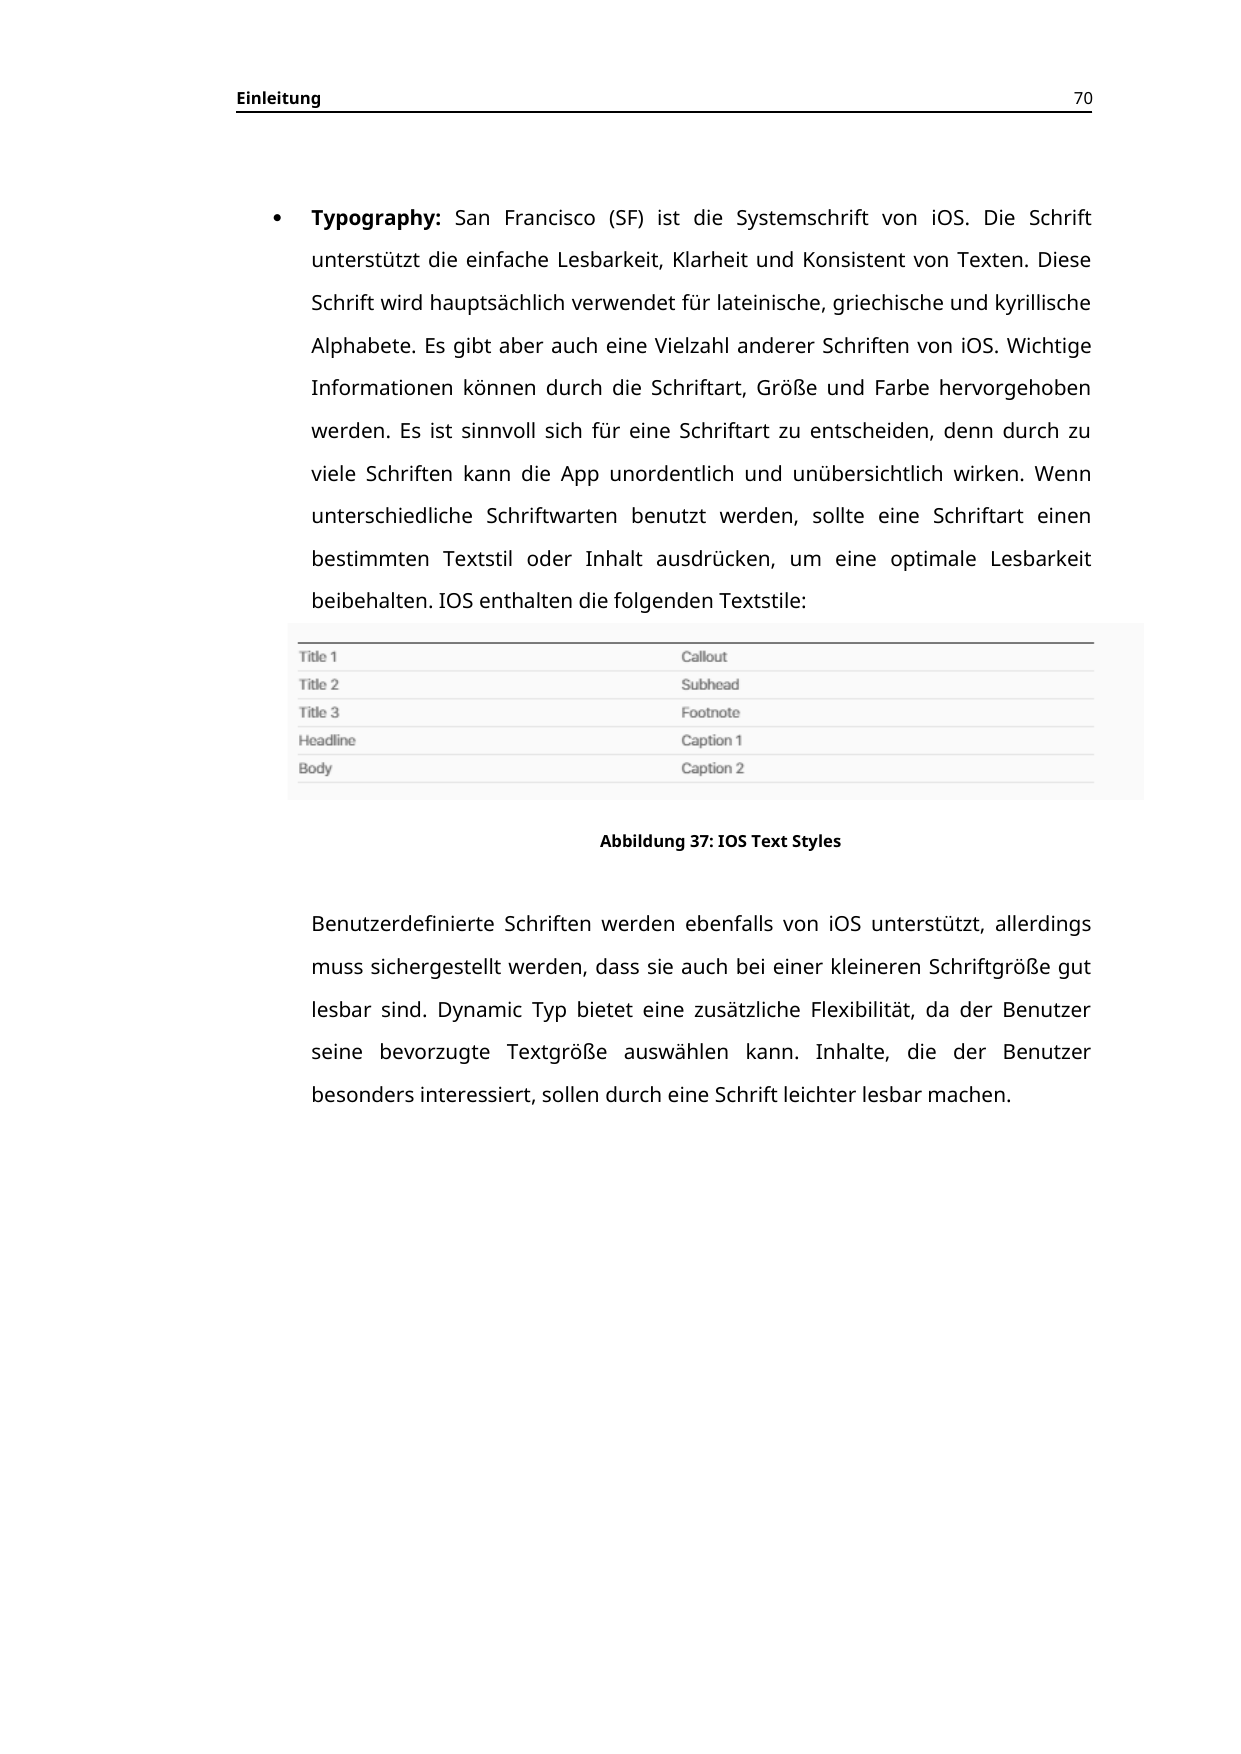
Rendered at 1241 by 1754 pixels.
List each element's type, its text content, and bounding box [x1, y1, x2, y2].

list Typography: San Francisco (SF) ist die Systemschrift von iOS. Die Schrift unterstützt die einfache Lesbarkeit, Klarheit und Konsistent von Texten. Diese Schrift wird hauptsächlich verwendet für lateinische, griechische und kyrillische Alphabete. Es gibt aber auch eine Vielzahl anderer Schriften von iOS. Wichtige Informationen können durch die Schriftart, Größe und Farbe hervorgehoben werden. Es ist sinnvoll sich für eine Schriftart zu entscheiden, denn durch zu viele Schriften kann die App unordentlich und unübersichtlich wirken. Wenn unterschiedliche Schriftwarten benutzt werden, sollte eine Schriftart einen bestimmten Textstil oder Inhalt ausdrücken, um eine optimale Lesbarkeit beibehalten. IOS enthalten die folgenden Textstile: [274, 203, 1092, 615]
list Benutzerdefinierte Schriften werden ebenfalls von iOS unterstützt, allerdings muss sichergestellt werden, dass sie auch bei einer kleineren Schriftgröße gut lesbar sind. Dynamic Typ bietet eine zusätzliche Flexibilität, da der Benutzer seine bevorzugte Textgröße auswählen kann. Inhalte, die der Benutzer besonders interessiert, sollen durch eine Schrift leichter lesbar machen. [311, 909, 1092, 1108]
picture [287, 623, 1144, 800]
